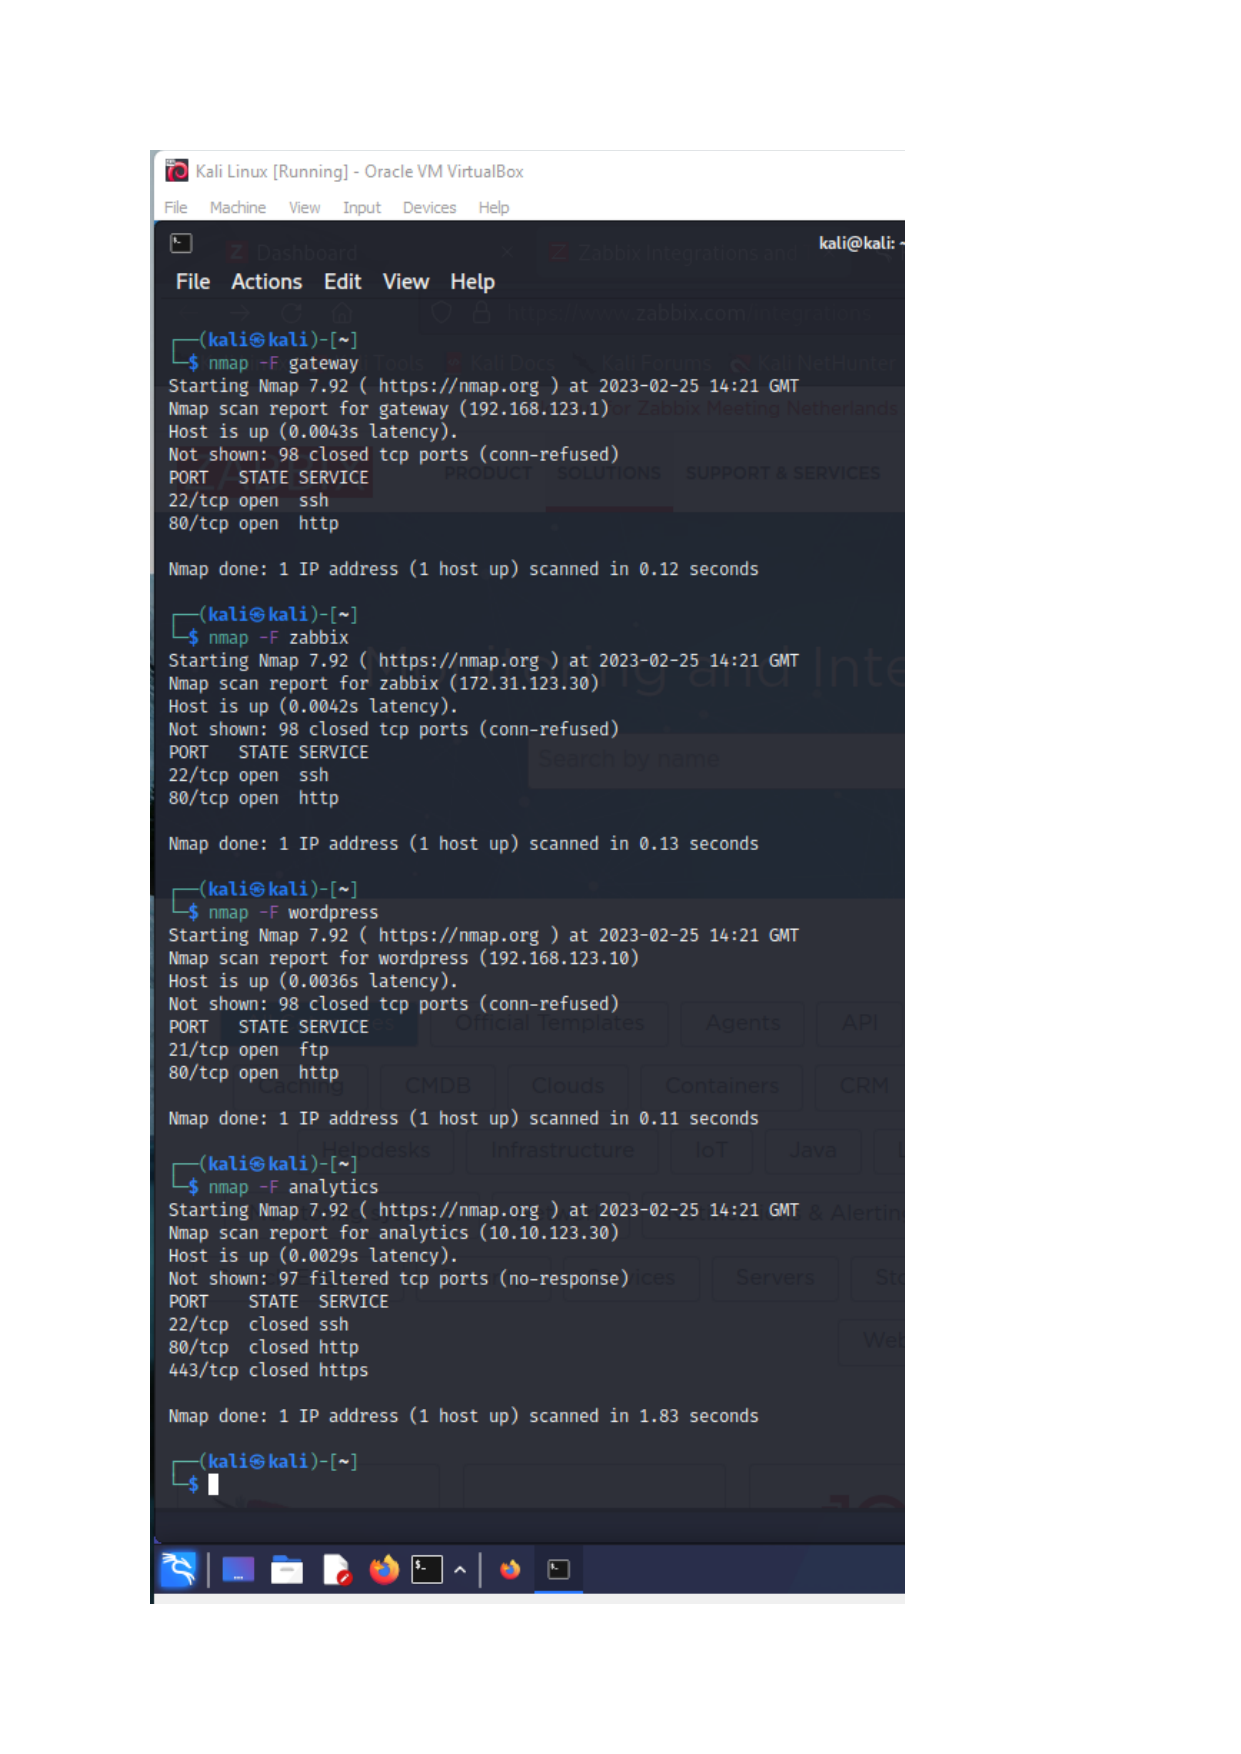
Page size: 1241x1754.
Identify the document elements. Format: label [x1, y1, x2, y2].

picture [150, 150, 905, 1604]
